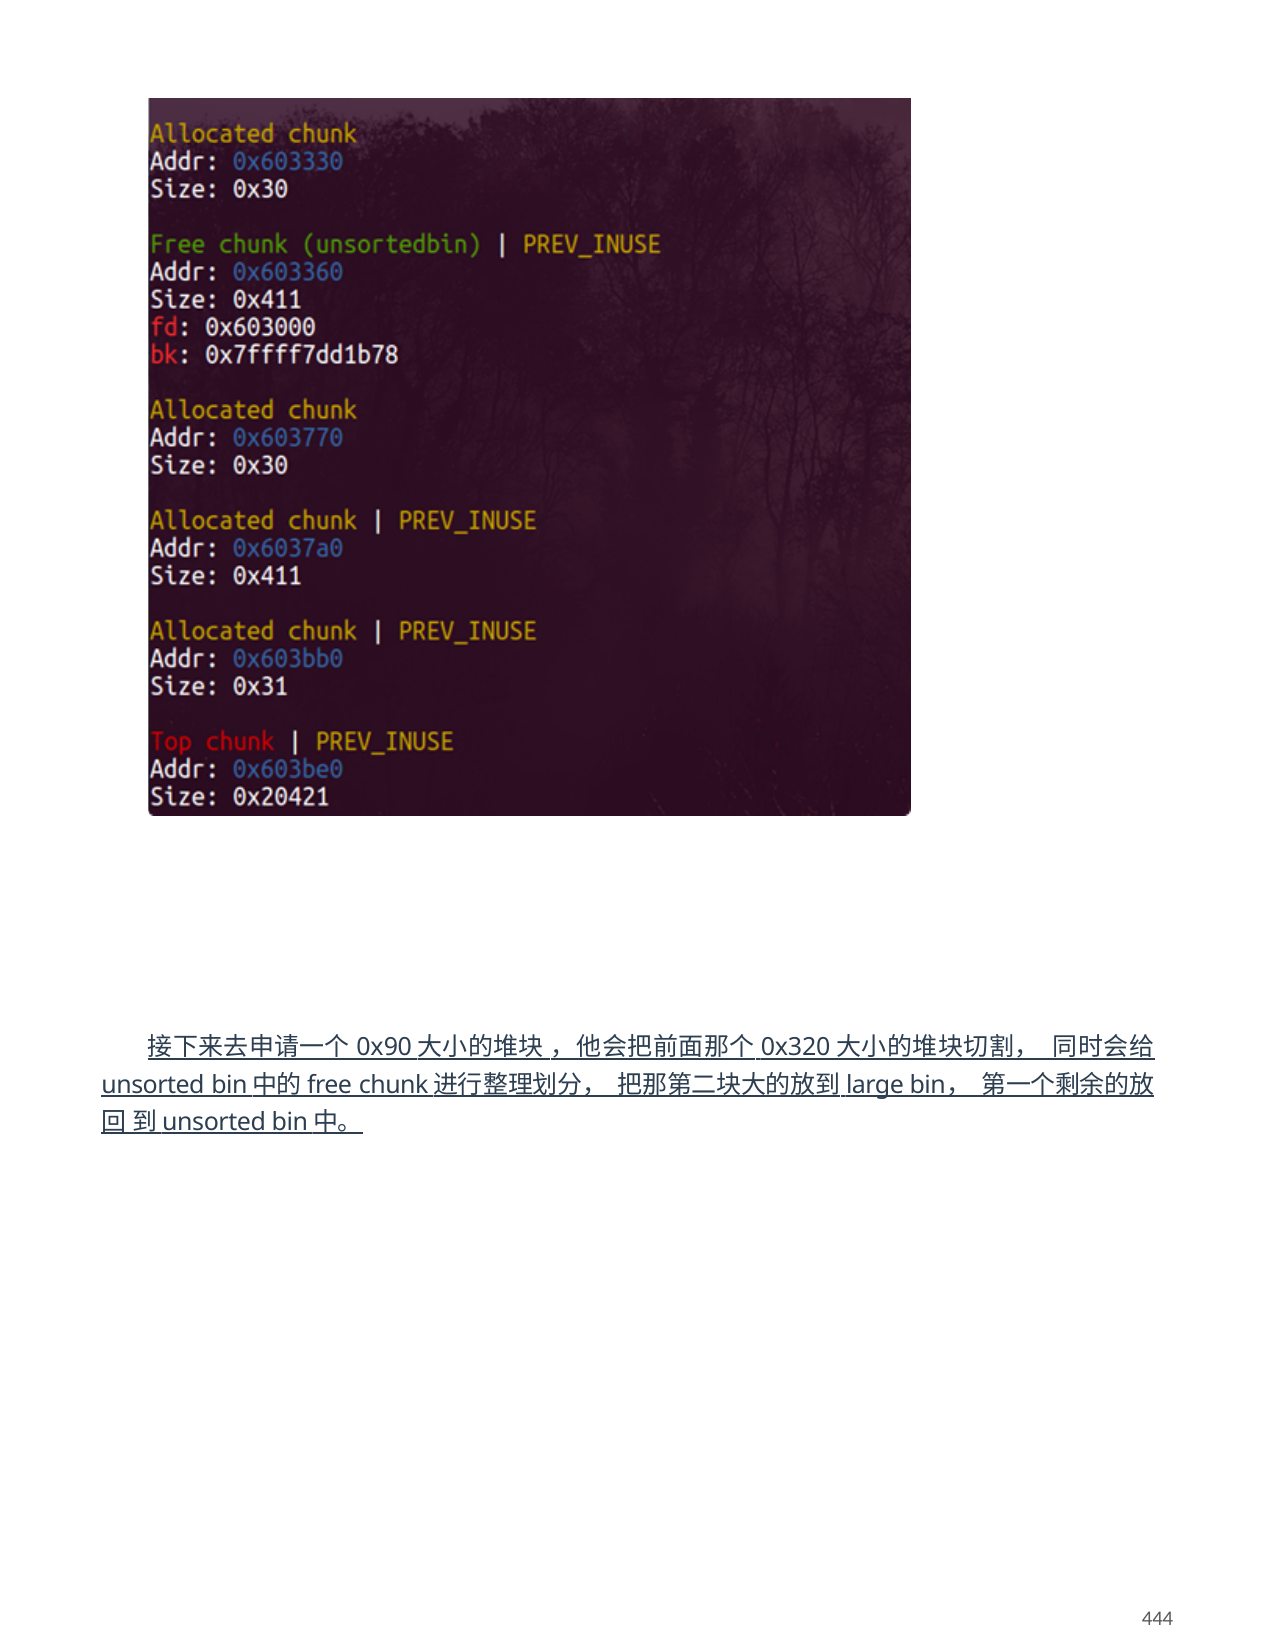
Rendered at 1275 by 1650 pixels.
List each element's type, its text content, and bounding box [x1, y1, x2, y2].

picture [148, 98, 911, 816]
text 接下来去申请⼀个0x90大小的堆块 ，他会把前面那个0x320大小的堆块切割， 同时会给 unsorted bin中的free chunk进行整理划分， 把那第二块大的放到large bin， 第⼀个剩余的放回 到unsorted bin中。 [101, 1027, 1155, 1138]
